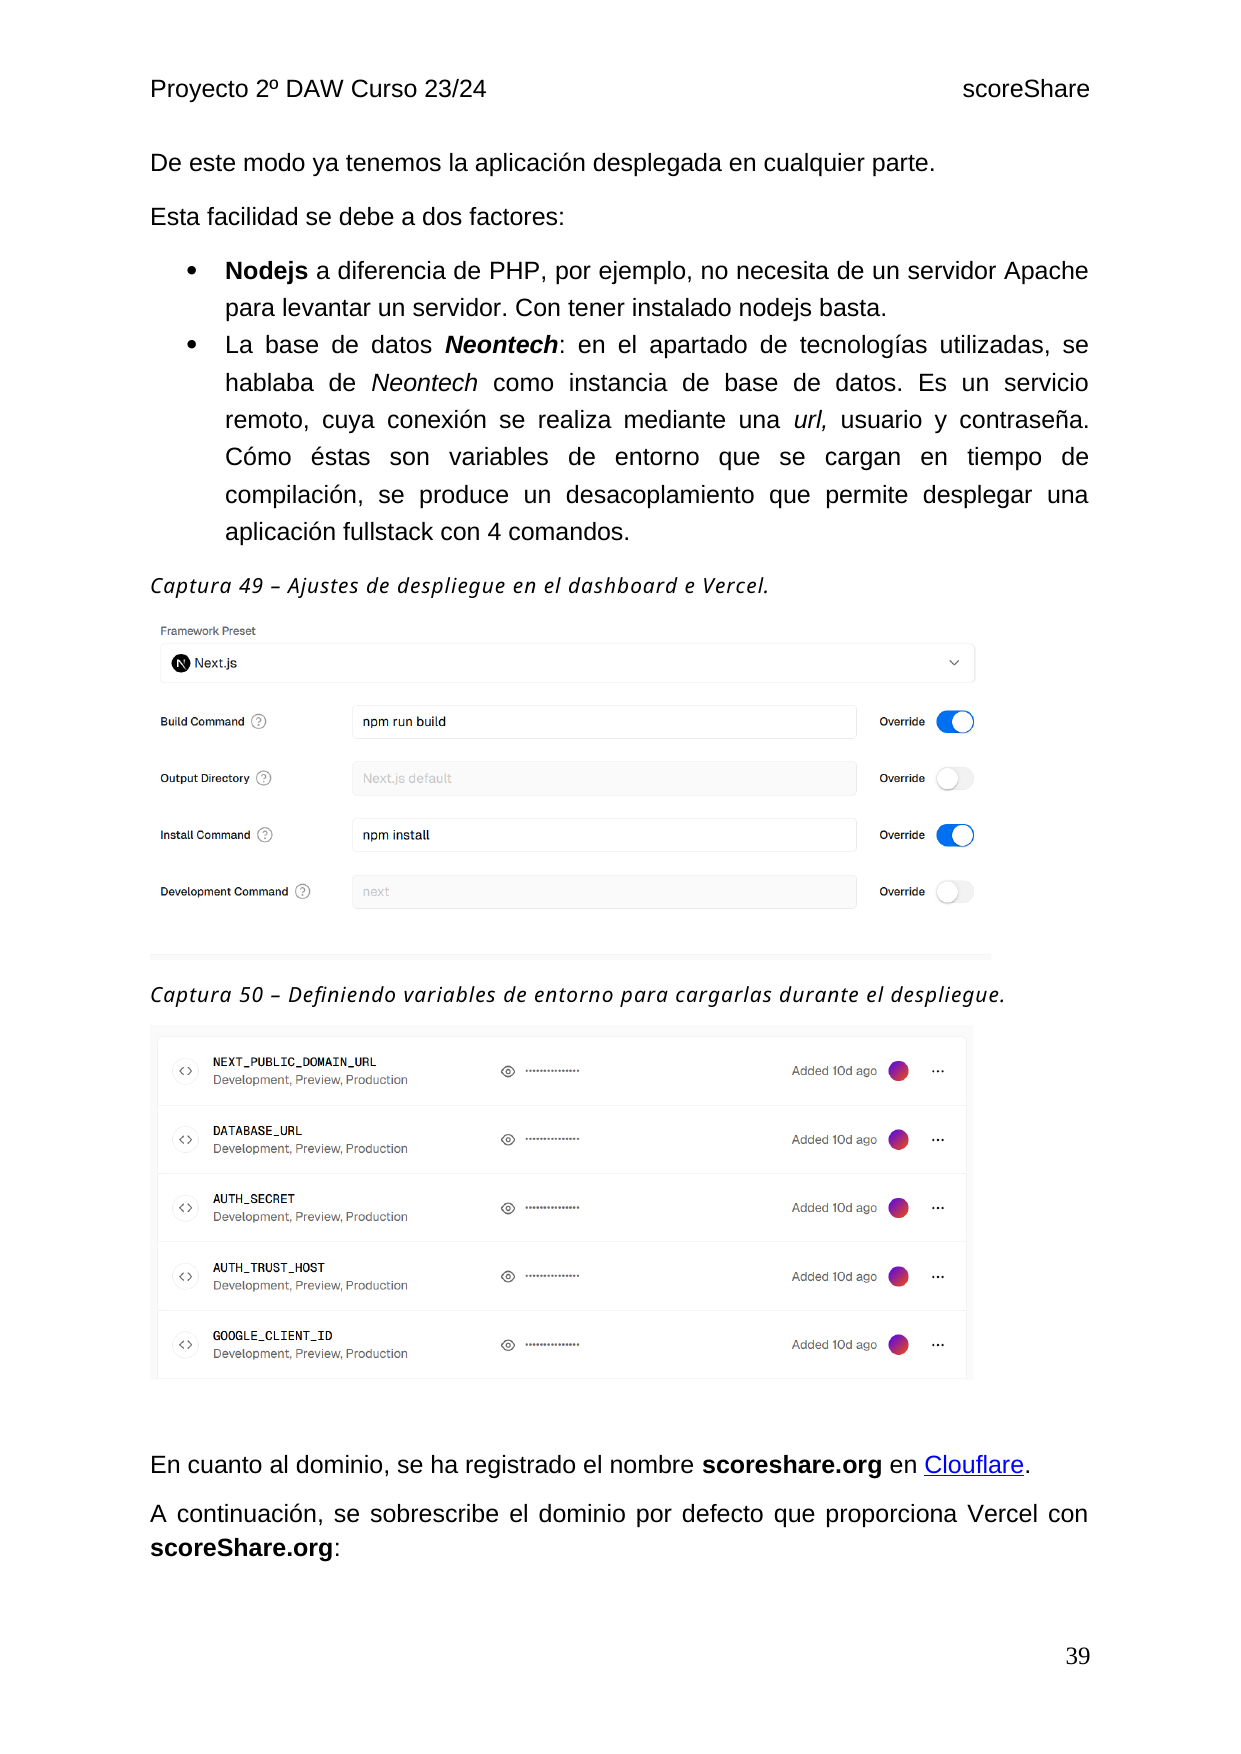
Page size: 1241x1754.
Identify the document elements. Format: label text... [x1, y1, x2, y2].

text A continuación, se sobrescribe el dominio por defecto que proporciona Vercel con scoreShare.org: [150, 1499, 1090, 1561]
text En cuanto al dominio, se ha registrado el nombre scoreshare.org en Clouflare. [150, 1450, 1090, 1478]
list La base de datos Neontech: en el apartado de tecnologías utilizadas, se hablaba de Neontech como instancia de base de datos. Es un servicio remoto, cuya conexión se realiza mediante una url, usuario y contraseña. Cómo éstas son variables de entorno que se cargan en tiempo de compilación, se produce un desacoplamiento que permite desplegar una aplicación fullstack con 4 comandos. [187, 330, 1090, 546]
text De este modo ya tenemos la aplicación desplegada en cualquier parte. [150, 148, 1090, 176]
picture [150, 616, 992, 960]
list Nodejs a diferencia de PHP, por ejemplo, no necesita de un servidor Apache para levantar un servidor. Con tener instalado nodejs basta. [187, 256, 1090, 322]
text Esta facilidad se debe a dos factores: [150, 202, 1090, 230]
picture [150, 1025, 974, 1380]
